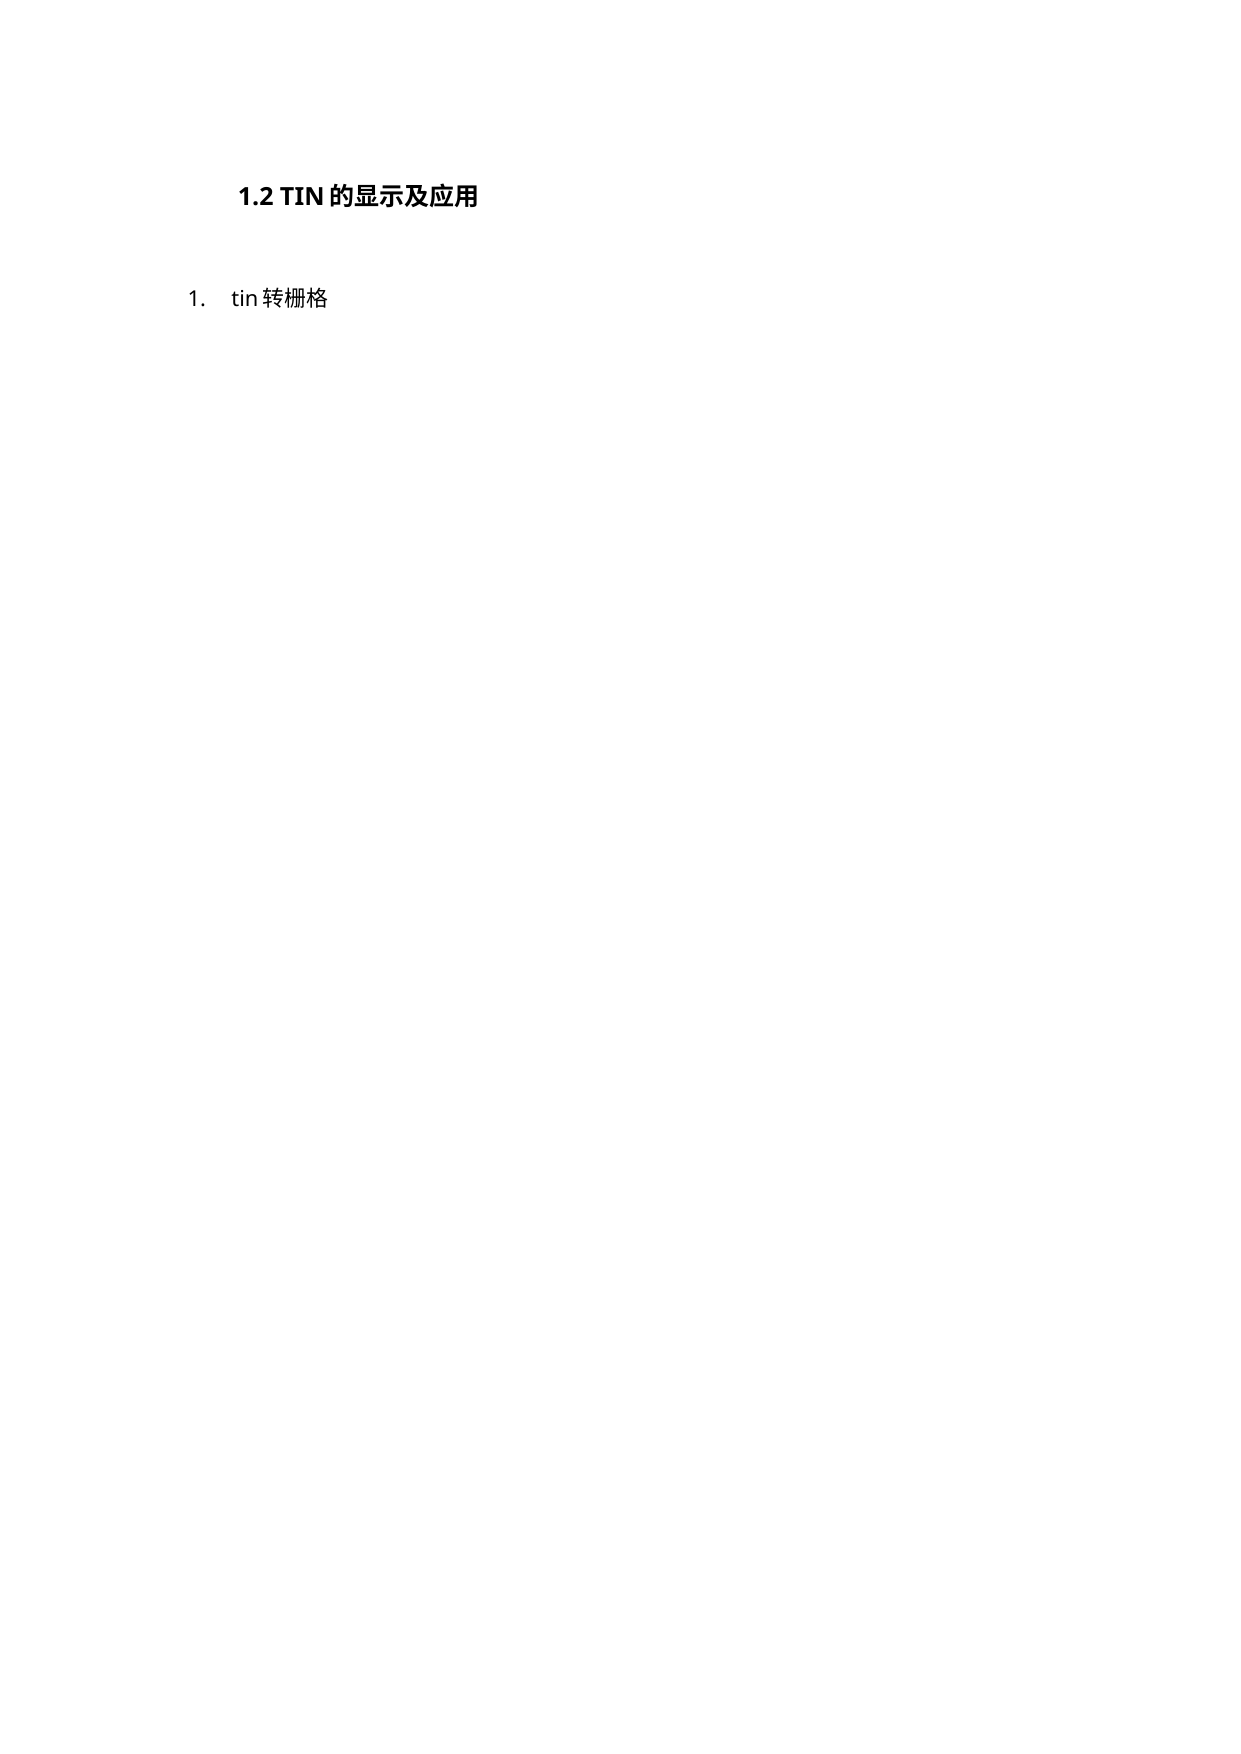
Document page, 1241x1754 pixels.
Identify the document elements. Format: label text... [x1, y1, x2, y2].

subtitle 1.2 TIN的显示及应用 [187, 162, 1053, 227]
list tin转栅格 [187, 281, 1053, 313]
